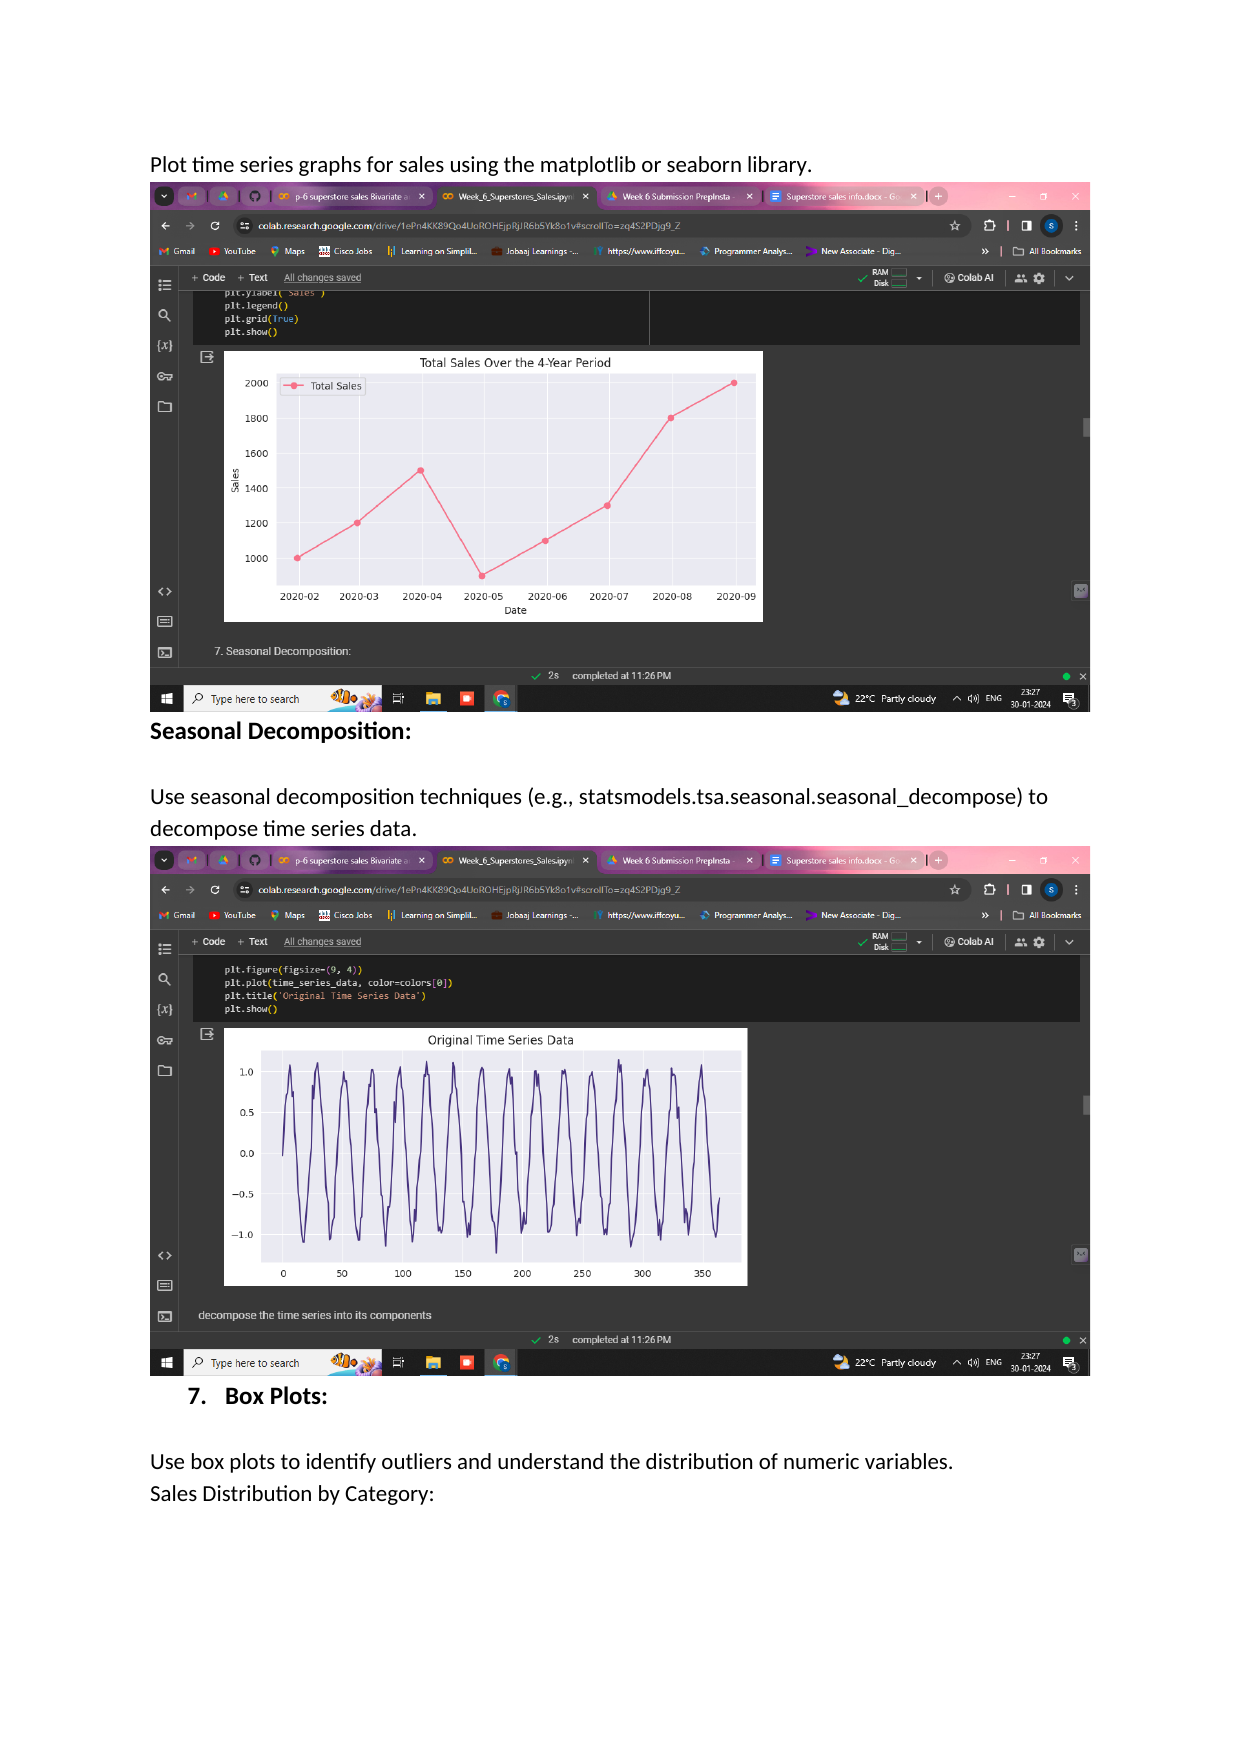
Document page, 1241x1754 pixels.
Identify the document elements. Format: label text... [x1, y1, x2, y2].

text Seasonal Decomposition: [150, 715, 1090, 746]
text Use seasonal decomposition techniques (e.g., statsmodels.tsa.seasonal.seasonal_decompose) to decompose time series data. [150, 782, 1090, 843]
text Use box plots to identify outliers and understand the distribution of numeric variables. [150, 1447, 1090, 1475]
text Sales Distribution by Category: [150, 1479, 1090, 1507]
text Plot time series graphs for sales using the matplotlib or seaborn library. [150, 150, 1090, 178]
picture [150, 182, 1091, 712]
list Box Plots: [187, 1380, 1090, 1410]
picture [150, 846, 1091, 1376]
